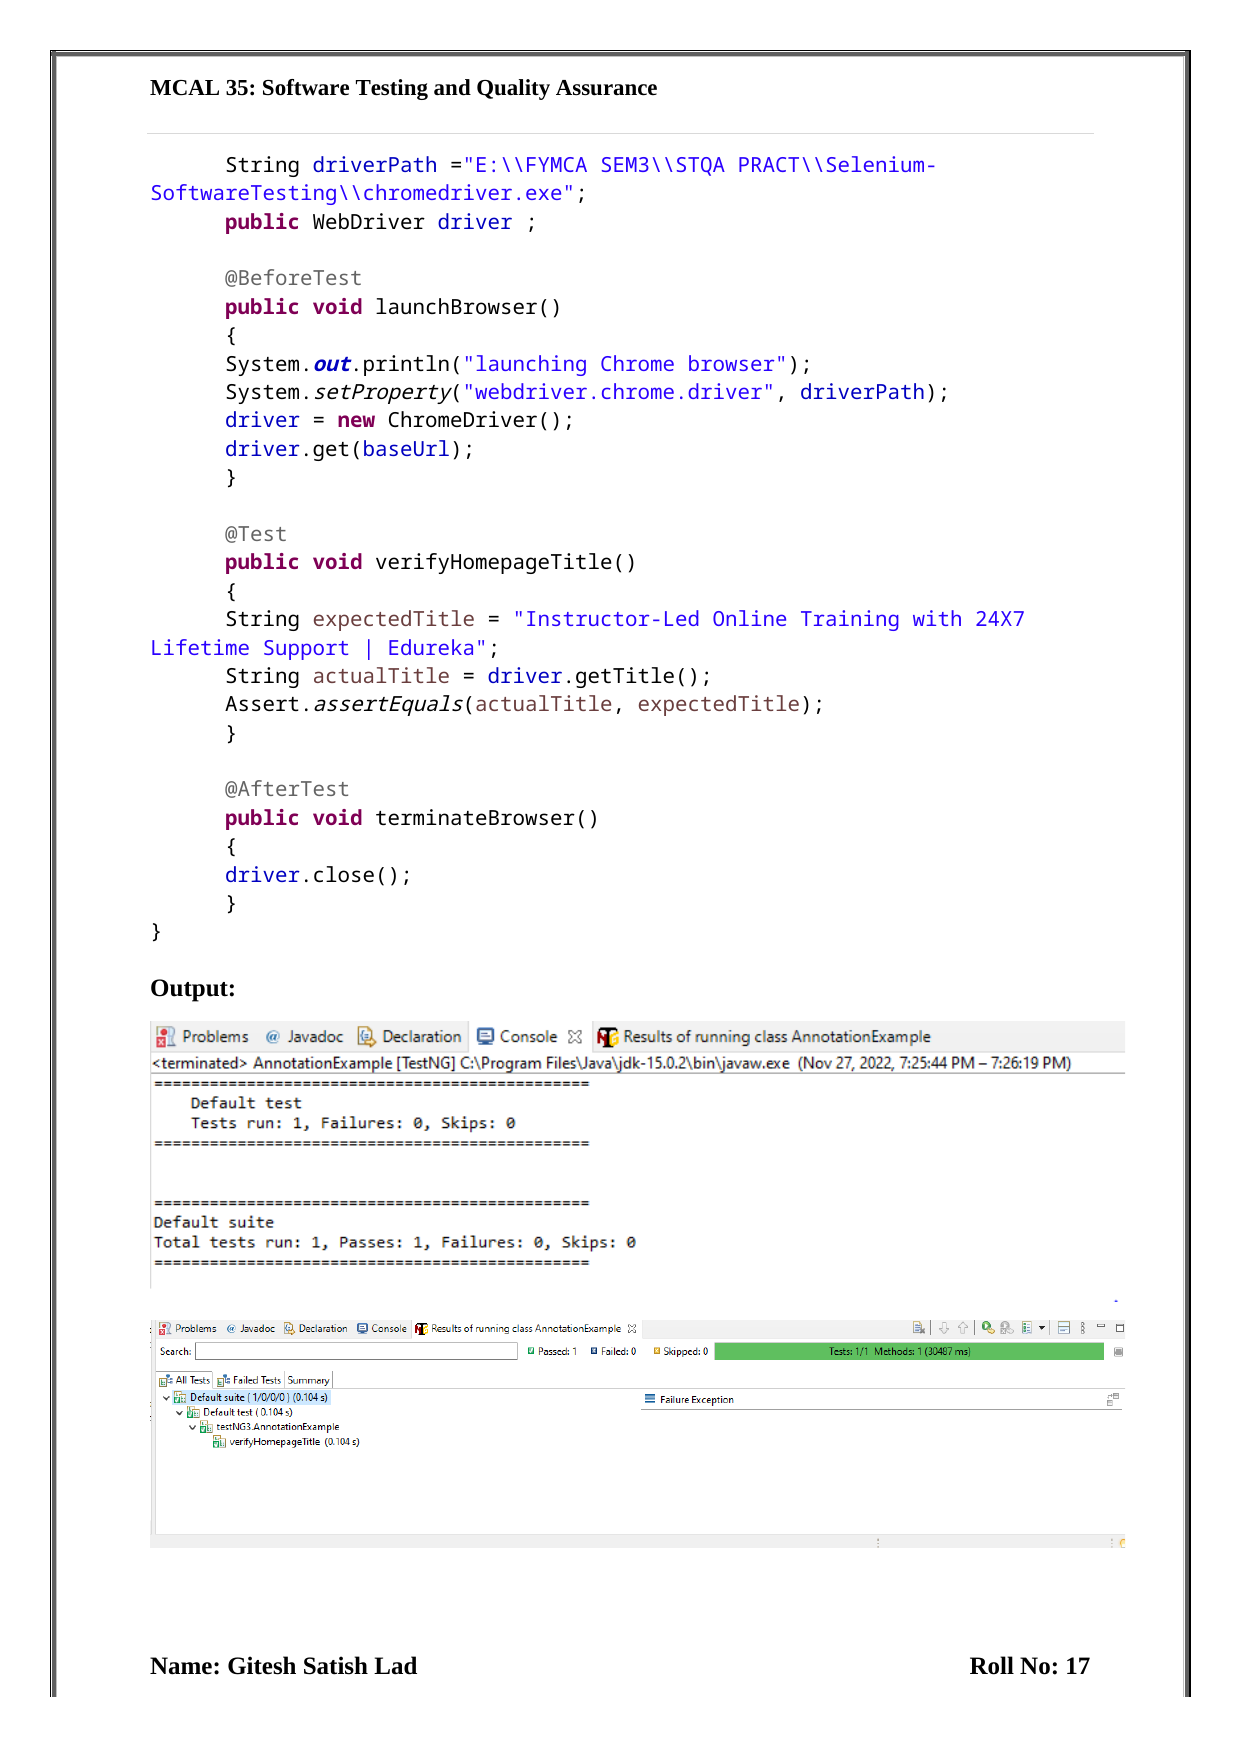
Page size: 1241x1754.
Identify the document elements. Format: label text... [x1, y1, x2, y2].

text String actualTitle = driver.getTitle(); [150, 661, 1090, 689]
text public void terminateBrowser() [150, 803, 1090, 831]
text { [150, 576, 1090, 604]
text public void launchBrowser() [150, 292, 1090, 320]
text @AfterTest [150, 774, 1090, 803]
text } [150, 917, 1090, 945]
text { [150, 320, 1090, 349]
text driver.get(baseUrl); [150, 434, 1090, 462]
text @Test [150, 519, 1090, 547]
text Assert.assertEquals(actualTitle, expectedTitle); [150, 689, 1090, 718]
picture [150, 1320, 1125, 1548]
text } [150, 888, 1090, 917]
text public WebDriver driver ; [150, 207, 1090, 235]
text } [150, 718, 1090, 746]
picture [150, 1021, 1125, 1302]
text @BeforeTest [150, 263, 1090, 292]
text String expectedTitle = "Instructor-Led Online Training with 24X7 Lifetime Support | Edureka"; [150, 604, 1090, 661]
text String driverPath ="E:\\FYMCA SEM3\\STQA PRACT\\Selenium-SoftwareTesting\\chromedriver.exe"; [150, 150, 1090, 207]
text } [150, 462, 1090, 491]
text driver.close(); [150, 860, 1090, 888]
text System.out.println("launching Chrome browser"); [150, 349, 1090, 377]
text public void verifyHomepageTitle() [150, 547, 1090, 576]
text { [150, 831, 1090, 860]
text Output: [150, 973, 1090, 1002]
text System.setProperty("webdriver.chrome.driver", driverPath); [150, 377, 1090, 406]
text driver = new ChromeDriver(); [150, 406, 1090, 434]
